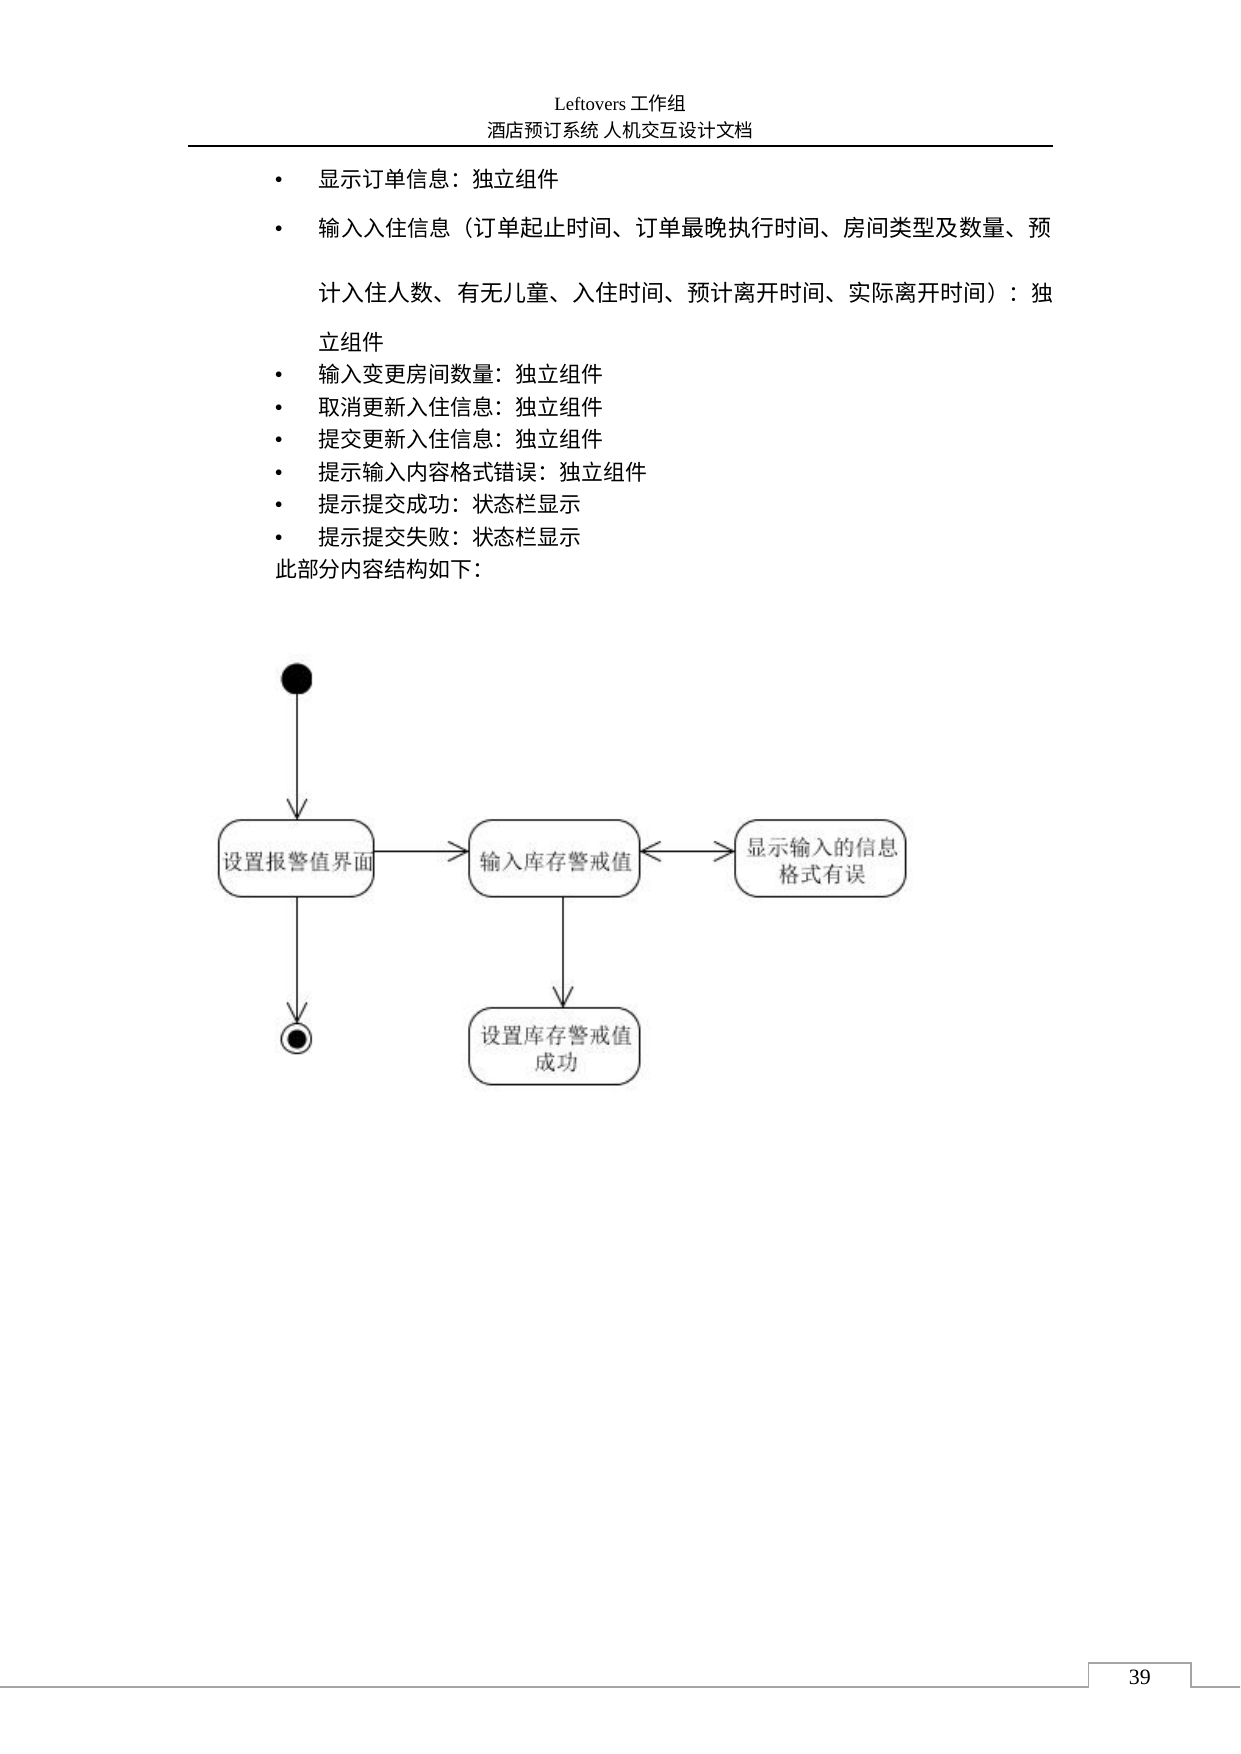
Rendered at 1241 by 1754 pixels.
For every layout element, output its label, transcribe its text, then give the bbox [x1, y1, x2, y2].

list 提示提交失败：状态栏显示 [275, 519, 1053, 552]
list 取消更新入住信息：独立组件 [275, 389, 1053, 422]
list 提交更新入住信息：独立组件 [275, 422, 1053, 454]
list 显示订单信息：独立组件 [275, 162, 1053, 194]
list 输入变更房间数量：独立组件 [275, 357, 1053, 389]
list 提示输入内容格式错误：独立组件 [275, 454, 1053, 487]
list 此部分内容结构如下： [262, 552, 1053, 584]
picture [187, 617, 938, 1117]
list 输入入住信息（订单起止时间、订单最晚执行时间、房间类型及数量、预计入住人数、有无儿童、入住时间、预计离开时间、实际离开时间）：独立组件 [275, 194, 1053, 357]
list 提示提交成功：状态栏显示 [275, 487, 1053, 519]
